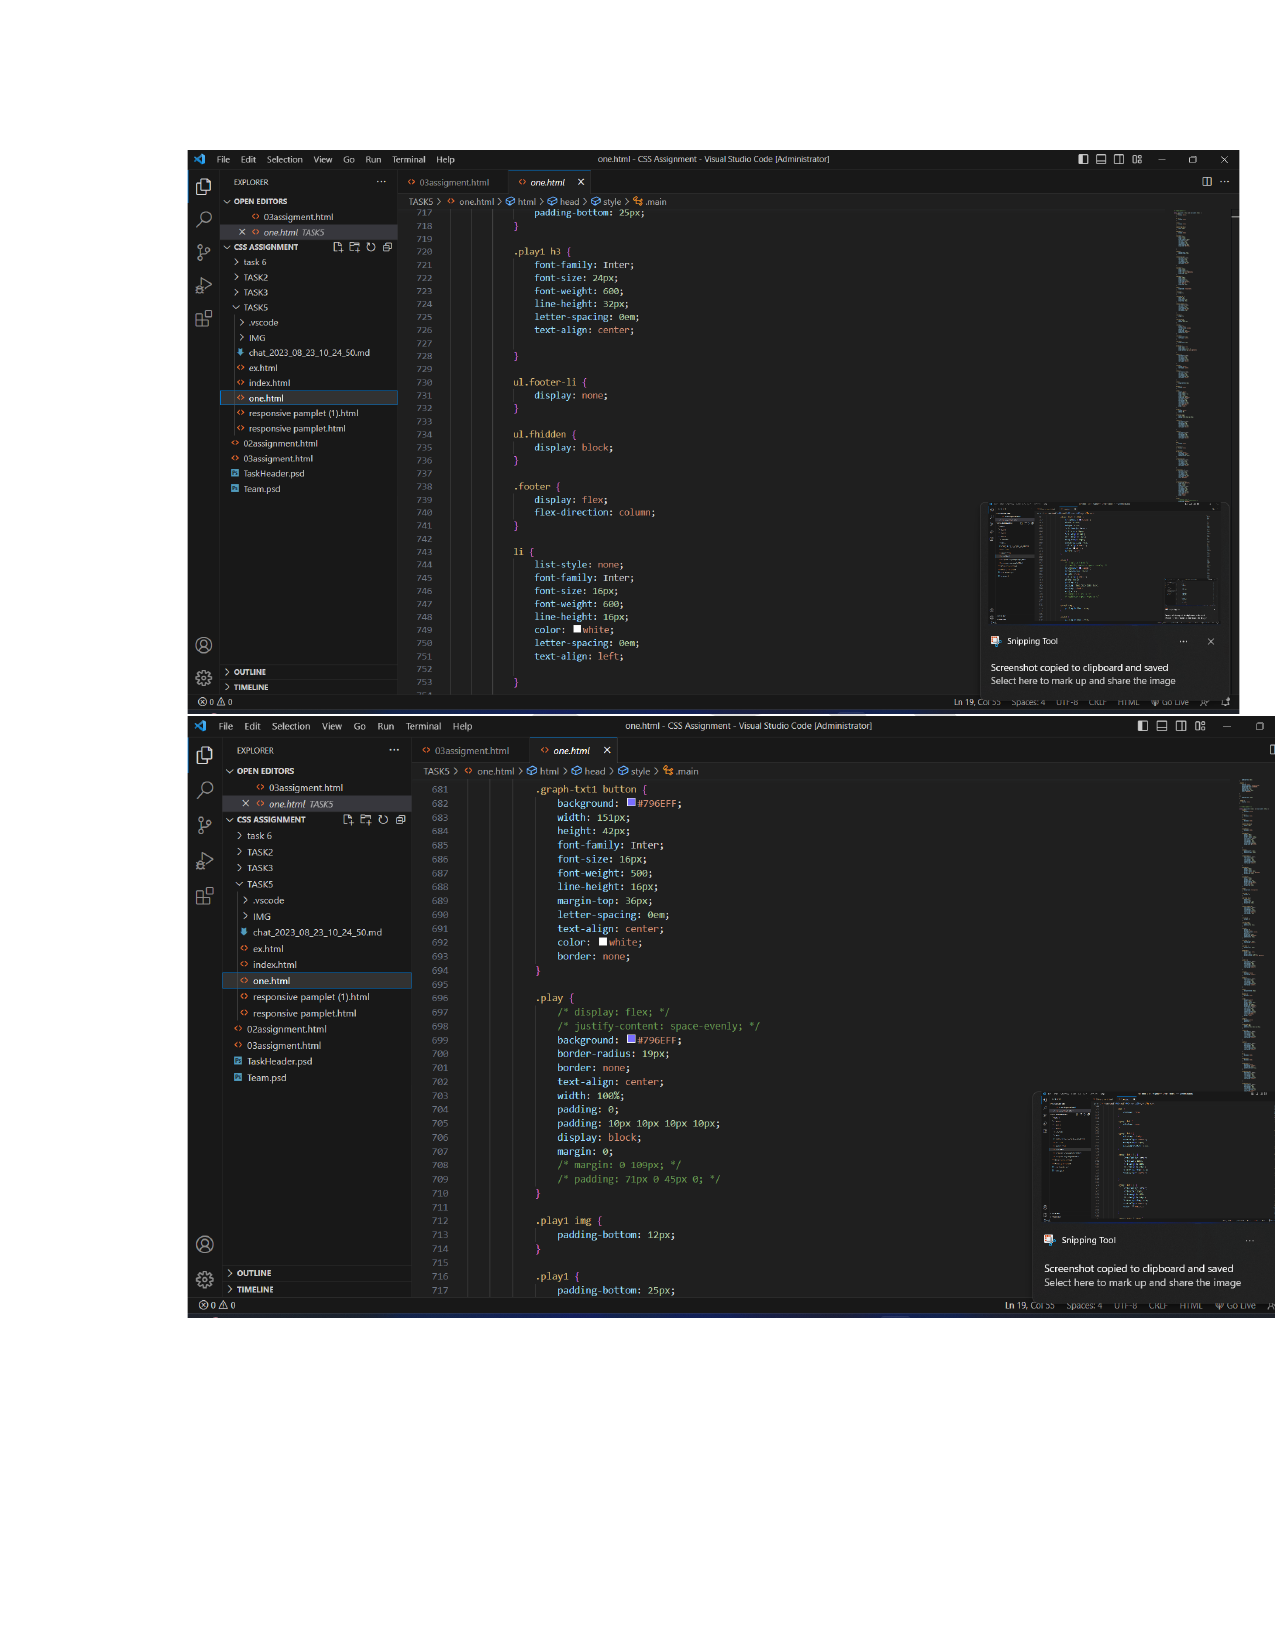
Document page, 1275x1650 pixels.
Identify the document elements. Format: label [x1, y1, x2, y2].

picture [187, 716, 1275, 1318]
picture [187, 150, 1240, 714]
